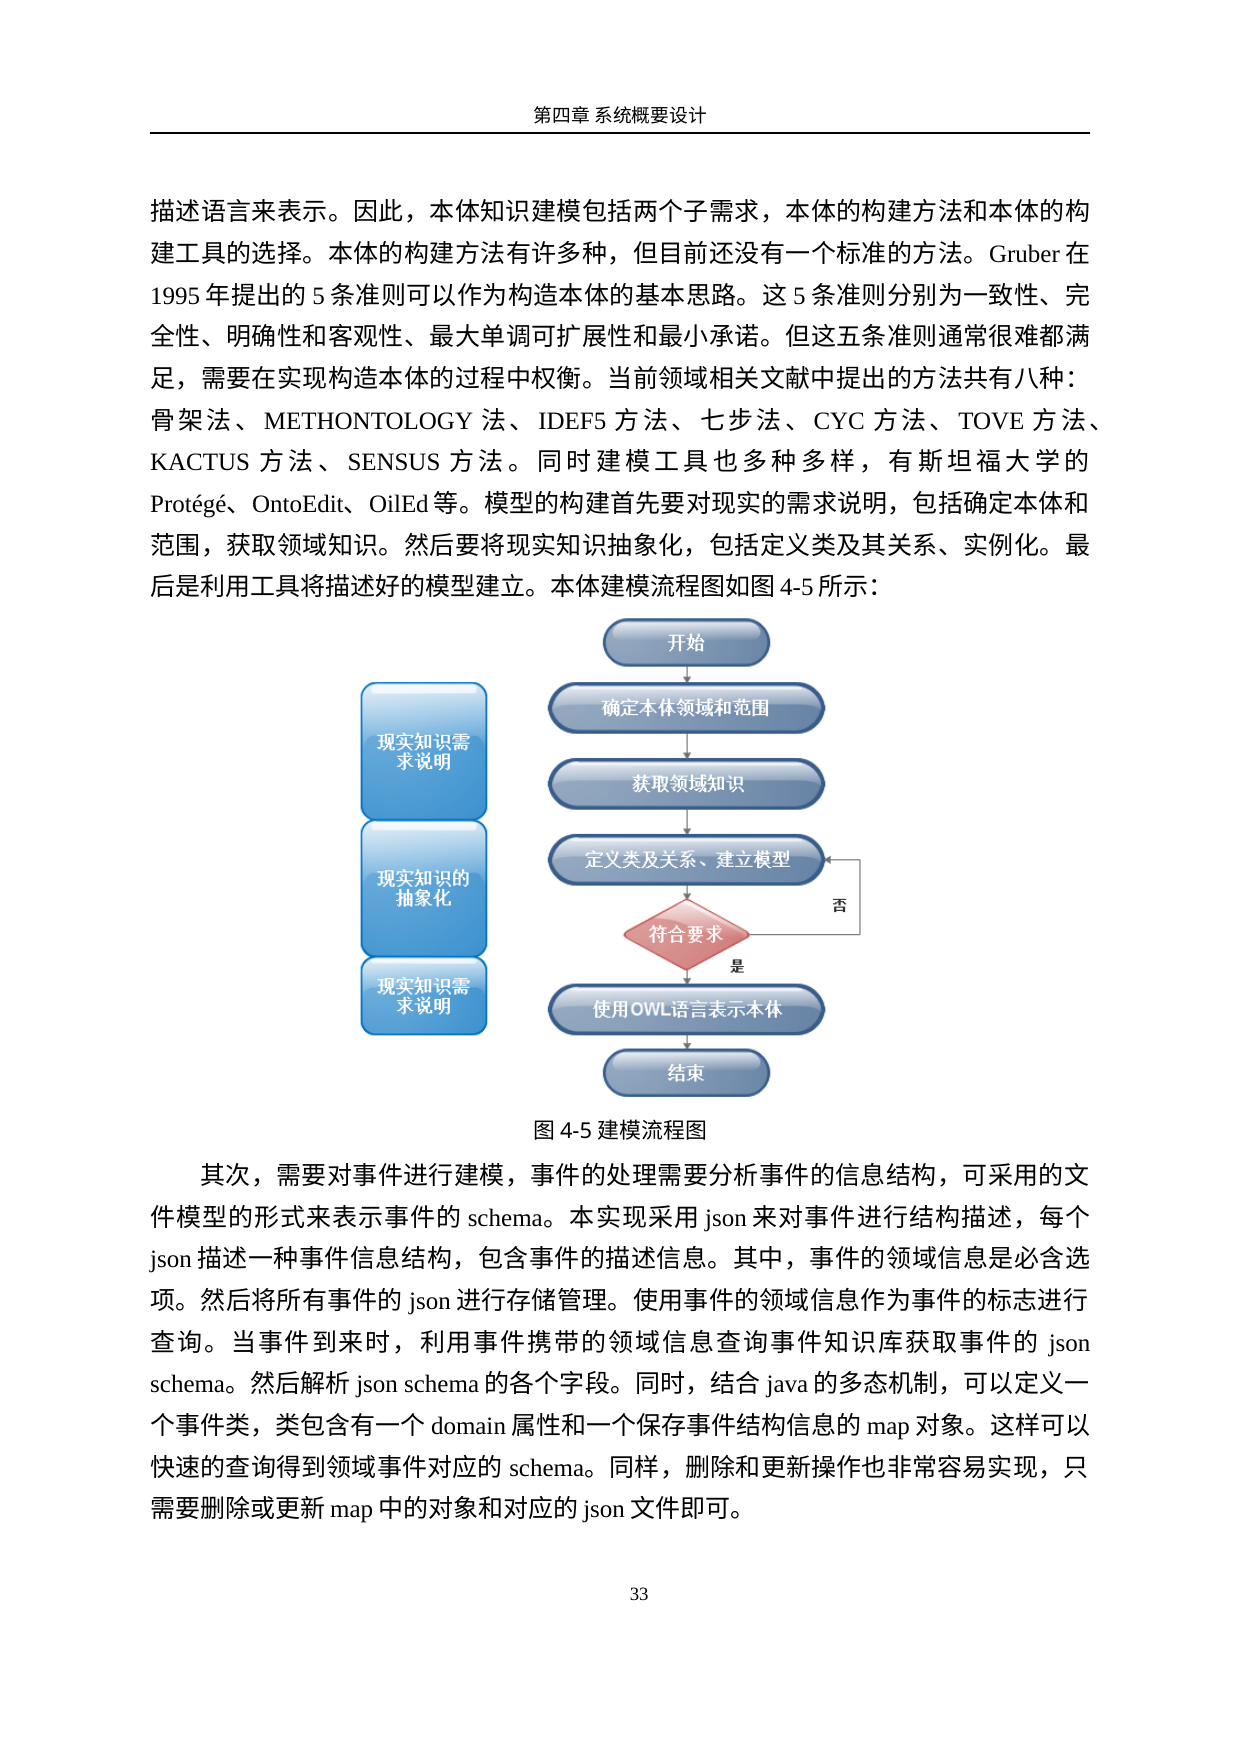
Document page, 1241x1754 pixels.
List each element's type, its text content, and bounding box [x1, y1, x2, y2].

picture [342, 604, 898, 1108]
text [150, 187, 1090, 604]
text 图4-5 建模流程图 [150, 1113, 1090, 1145]
text 其次，需要对事件进行建模，事件的处理需要分析事件的信息结构，可采用的文件模型的形式来表示事件的schema。本实现采用json来对事件进行结构描述，每个json描述一种事件信息结构，包含事件的描述信息。其中，事件的领域信息是必含选项。然后将所有事件的json进行存储管理。使用事件的领域信息作为事件的标志进行查询。当事件到来时，利用事件携带的领域信息查询事件知识库获取事件的json schema。然后解析json schema的各个字段。同时，结合java的多态机制，可以定义一个事件类，类包含有一个domain属性和一个保存事件结构信息的map对象。这样可以快速的查询得到领域事件对应的schema。同样，删除和更新操作也非常容易实现，只需要删除或更新map中的对象和对应的json文件即可。 [150, 1151, 1090, 1526]
